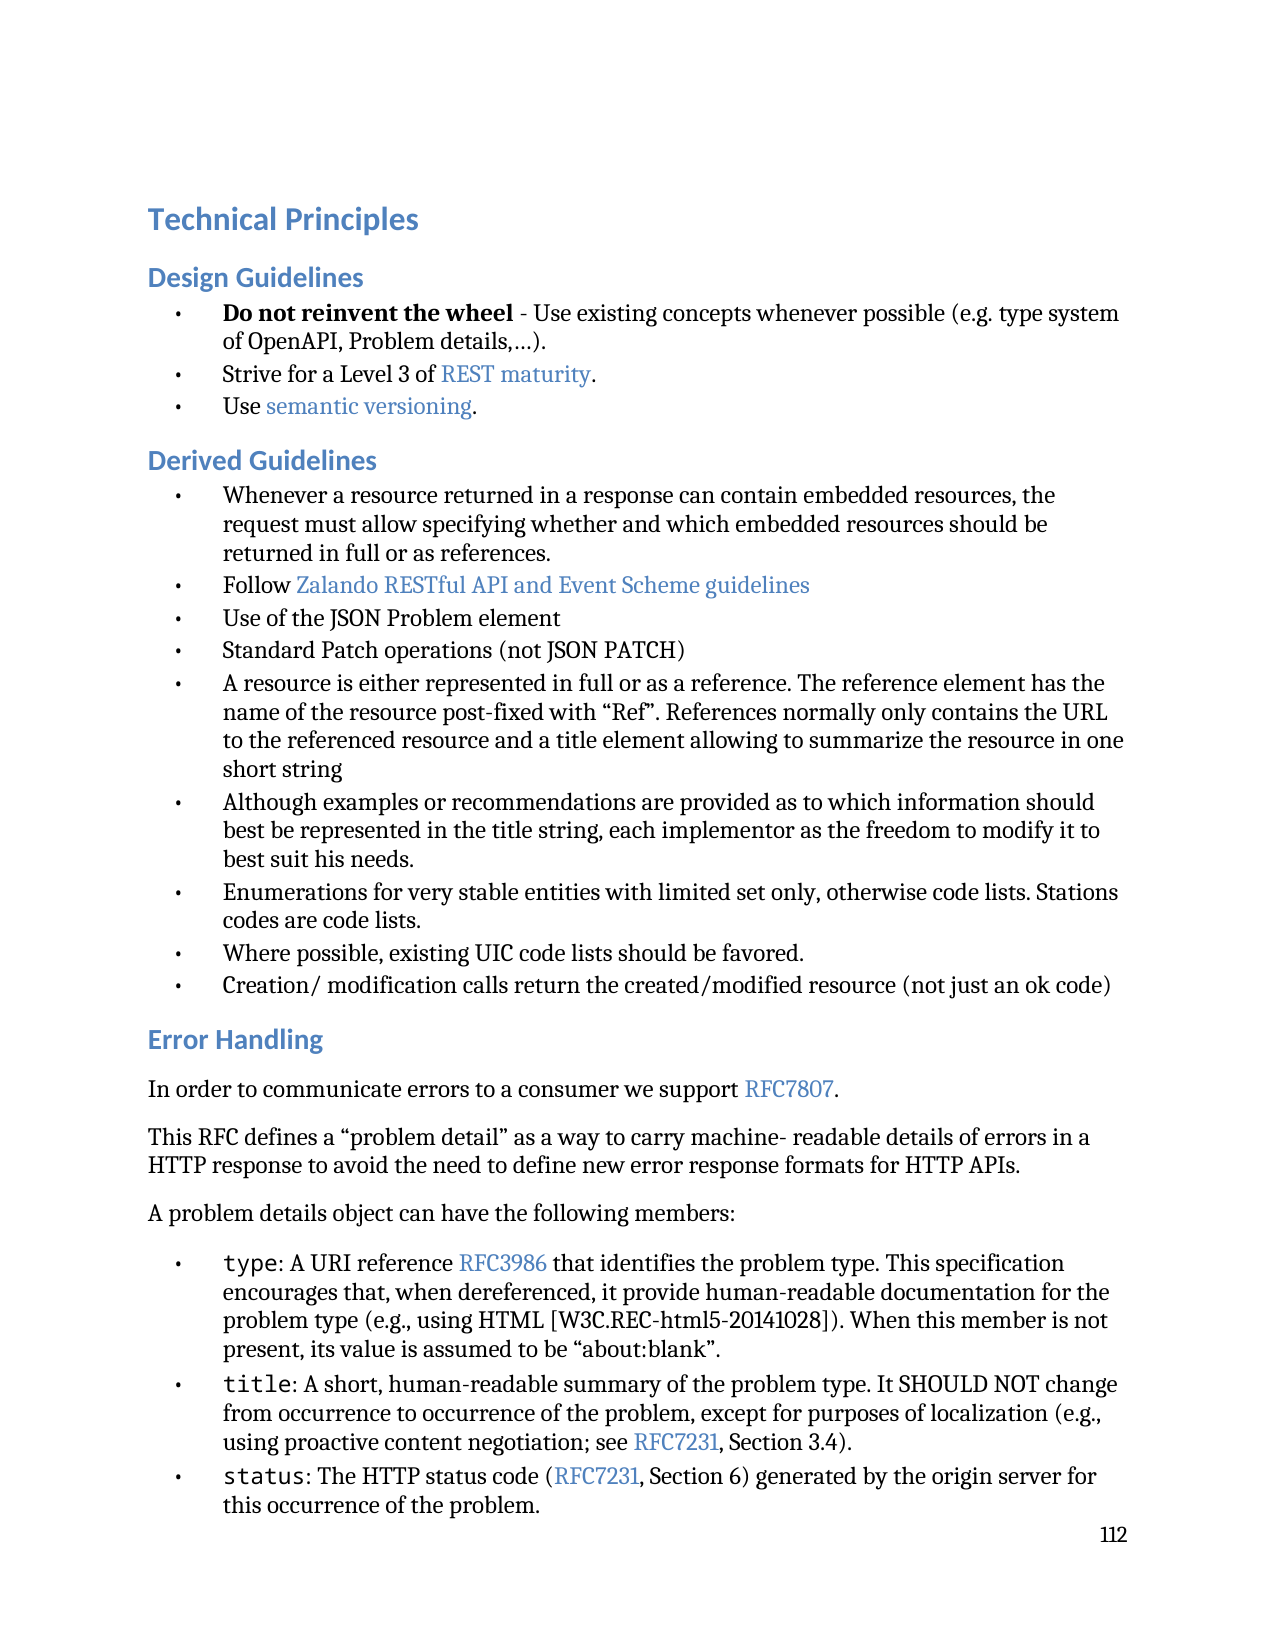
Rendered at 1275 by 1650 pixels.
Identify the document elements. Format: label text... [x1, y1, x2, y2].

subtitle Error Handling [148, 1021, 1127, 1056]
text In order to communicate errors to a consumer we support RFC7807. [148, 1075, 1127, 1104]
list Standard Patch operations (not JSON PATCH) [173, 636, 1127, 665]
list Whenever a resource returned in a response can contain embedded resources, the request must allow specifying whether and which embedded resources should be returned in full or as references. [173, 481, 1127, 567]
subtitle Design Guidelines [148, 259, 1127, 295]
list Use of the JSON Problem element [173, 604, 1127, 632]
list Use semantic versioning. [173, 392, 1127, 421]
list Strive for a Level 3 of REST maturity. [173, 360, 1127, 388]
list A resource is either represented in full or as a reference. The reference element has the name of the resource post-fixed with “Ref”. References normally only contains the URL to the referenced resource and a title element allowing to summarize the resource in one short string [173, 669, 1127, 784]
list title: A short, human-readable summary of the problem type. It SHOULD NOT change from occurrence to occurrence of the problem, except for purposes of localization (e.g., using proactive content negotiation; see RFC7231, Section 3.4). [173, 1368, 1127, 1456]
list Follow Zalando RESTful API and Event Scheme guidelines [173, 571, 1127, 600]
list Creation/ modification calls return the created/modified resource (not just an ok code) [173, 971, 1127, 1000]
list Although examples or recommendations are provided as to which information should best be represented in the title string, each implementor as the freedom to modify it to best suit his needs. [173, 787, 1127, 874]
list status: The HTTP status code (RFC7231, Section 6) generated by the origin server for this occurrence of the problem. [173, 1460, 1127, 1520]
list Where possible, existing UIC code lists should be favored. [173, 939, 1127, 967]
list Enumerations for very stable entities with limited set only, otherwise code lists. Stations codes are code lists. [173, 877, 1127, 935]
text This RFC defines a “problem detail” as a way to carry machine- readable details of errors in a HTTP response to avoid the need to define new error response formats for HTTP APIs. [148, 1123, 1127, 1180]
subtitle Technical Principles [148, 198, 1127, 238]
list Do not reinvent the wheel - Use existing concepts whenever possible (e.g. type system of OpenAPI, Problem details,…). [173, 298, 1127, 356]
subtitle Derived Guidelines [148, 442, 1127, 477]
list type: A URI reference RFC3986 that identifies the problem type. This specification encourages that, when dereferenced, it provide human-readable documentation for the problem type (e.g., using HTML [W3C.REC-html5-20141028]). When this member is not present, its value is assumed to be “about:blank”. [173, 1246, 1127, 1364]
text A problem details object can have the following members: [148, 1199, 1127, 1228]
